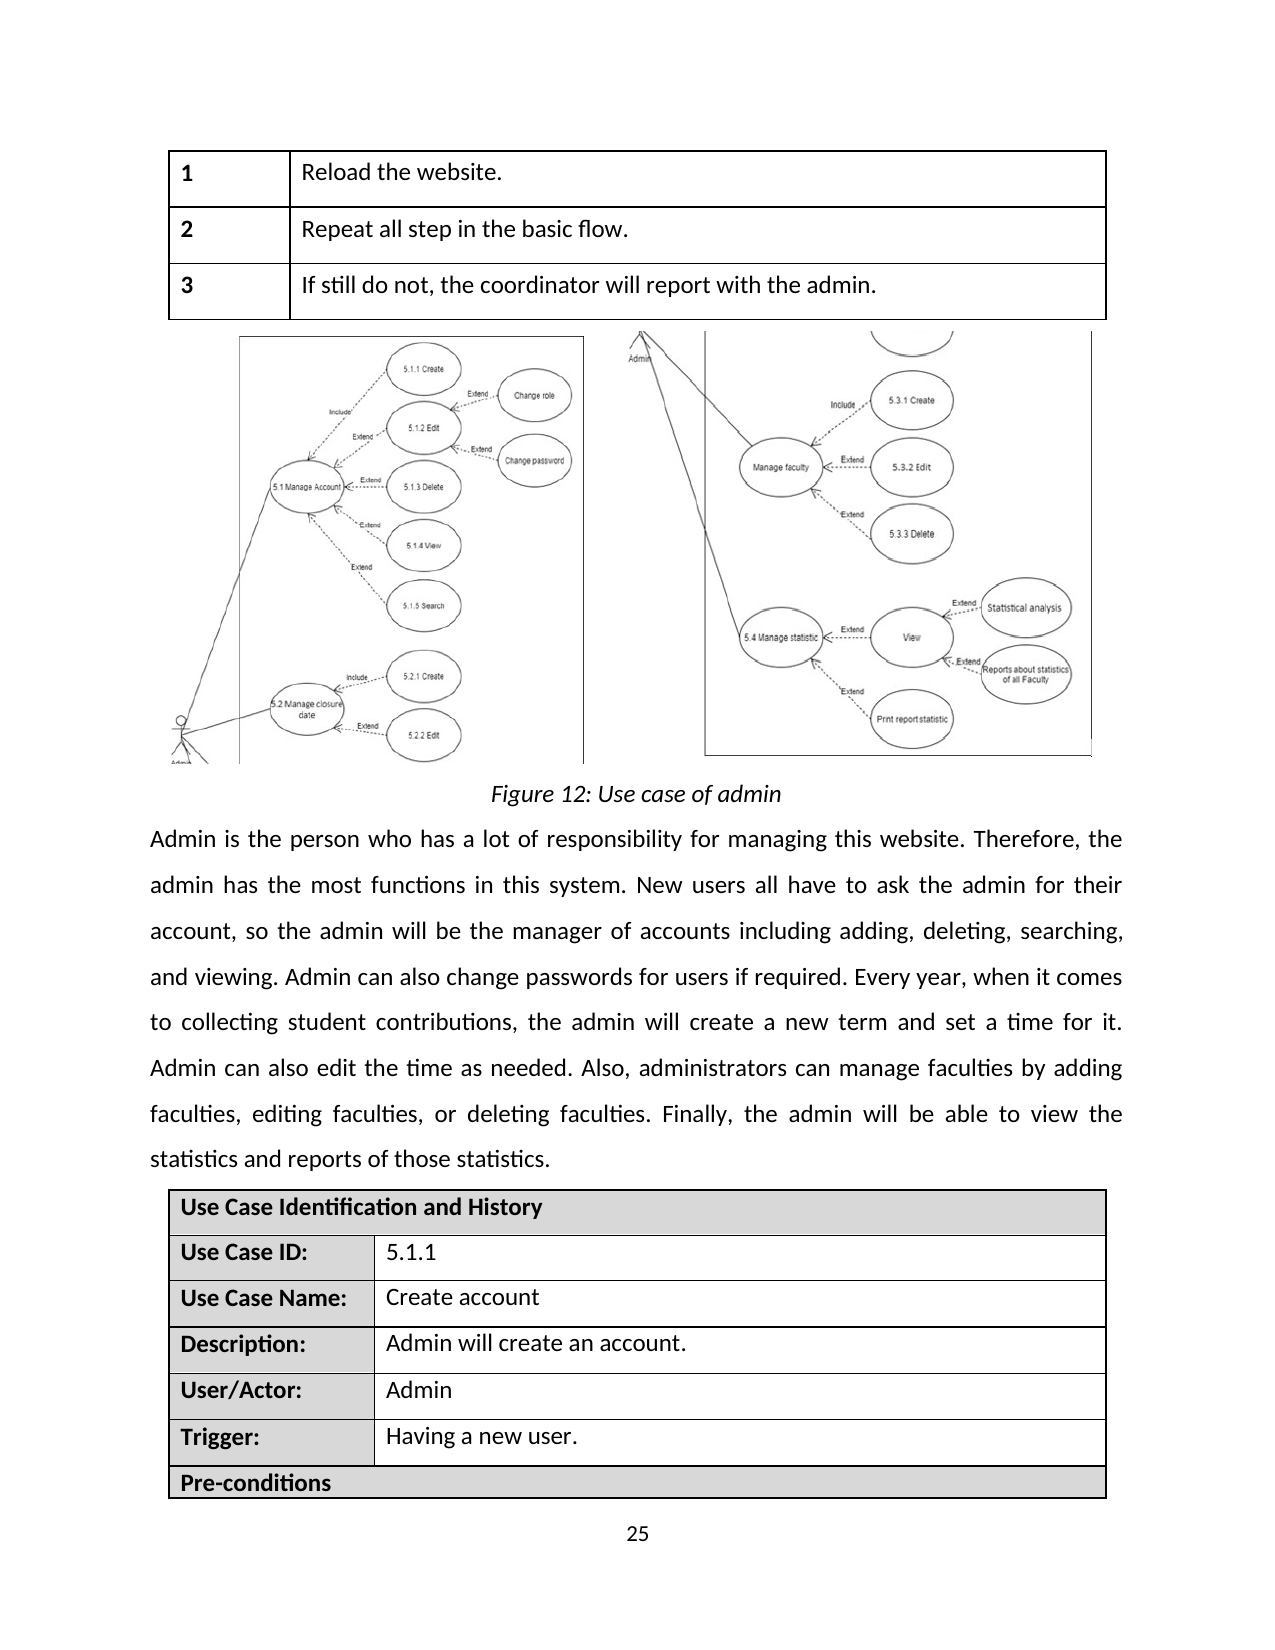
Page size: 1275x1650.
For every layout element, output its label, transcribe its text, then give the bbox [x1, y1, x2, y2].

table_header Use Case Identification and History [170, 1191, 1105, 1234]
table_cell Description: [170, 1328, 374, 1372]
table_cell 5.1.1 [375, 1236, 1105, 1280]
table_cell Use Case ID: [170, 1236, 374, 1280]
table_cell If still do not, the coordinator will report with the admin. [291, 264, 1105, 319]
table_cell User/Actor: [170, 1374, 374, 1419]
picture [150, 320, 1109, 764]
text Figure 12: Use case of admin [150, 778, 1125, 808]
text Admin is the person who has a lot of responsibility for managing this website. Therefore, the admin has the most functions in this system. New users all have to ask the admin for their account, so the admin will be the manager of accounts including adding, deleting, searching, and viewing. Admin can also change passwords for users if required. Every year, when it comes to collecting student contributions, the admin will create a new term and set a time for it. Admin can also edit the time as needed. Also, administrators can manage faculties by adding faculties, editing faculties, or deleting faculties. Finally, the admin will be able to view the statistics and reports of those statistics. [150, 823, 1125, 1174]
table_cell Use Case Name: [170, 1281, 374, 1326]
table_cell Repeat all step in the basic flow. [291, 208, 1105, 262]
table_cell Admin [375, 1374, 1105, 1419]
table_cell Having a new user. [375, 1420, 1105, 1465]
table_cell Create account [375, 1281, 1105, 1326]
table_cell Trigger: [170, 1420, 374, 1465]
table_cell 1 [170, 152, 289, 206]
table_cell Admin will create an account. [375, 1328, 1105, 1372]
table_cell Reload the website. [291, 152, 1105, 206]
table_cell 3 [170, 264, 289, 319]
table_cell 2 [170, 208, 289, 262]
table_cell Pre-conditions [170, 1467, 1105, 1497]
